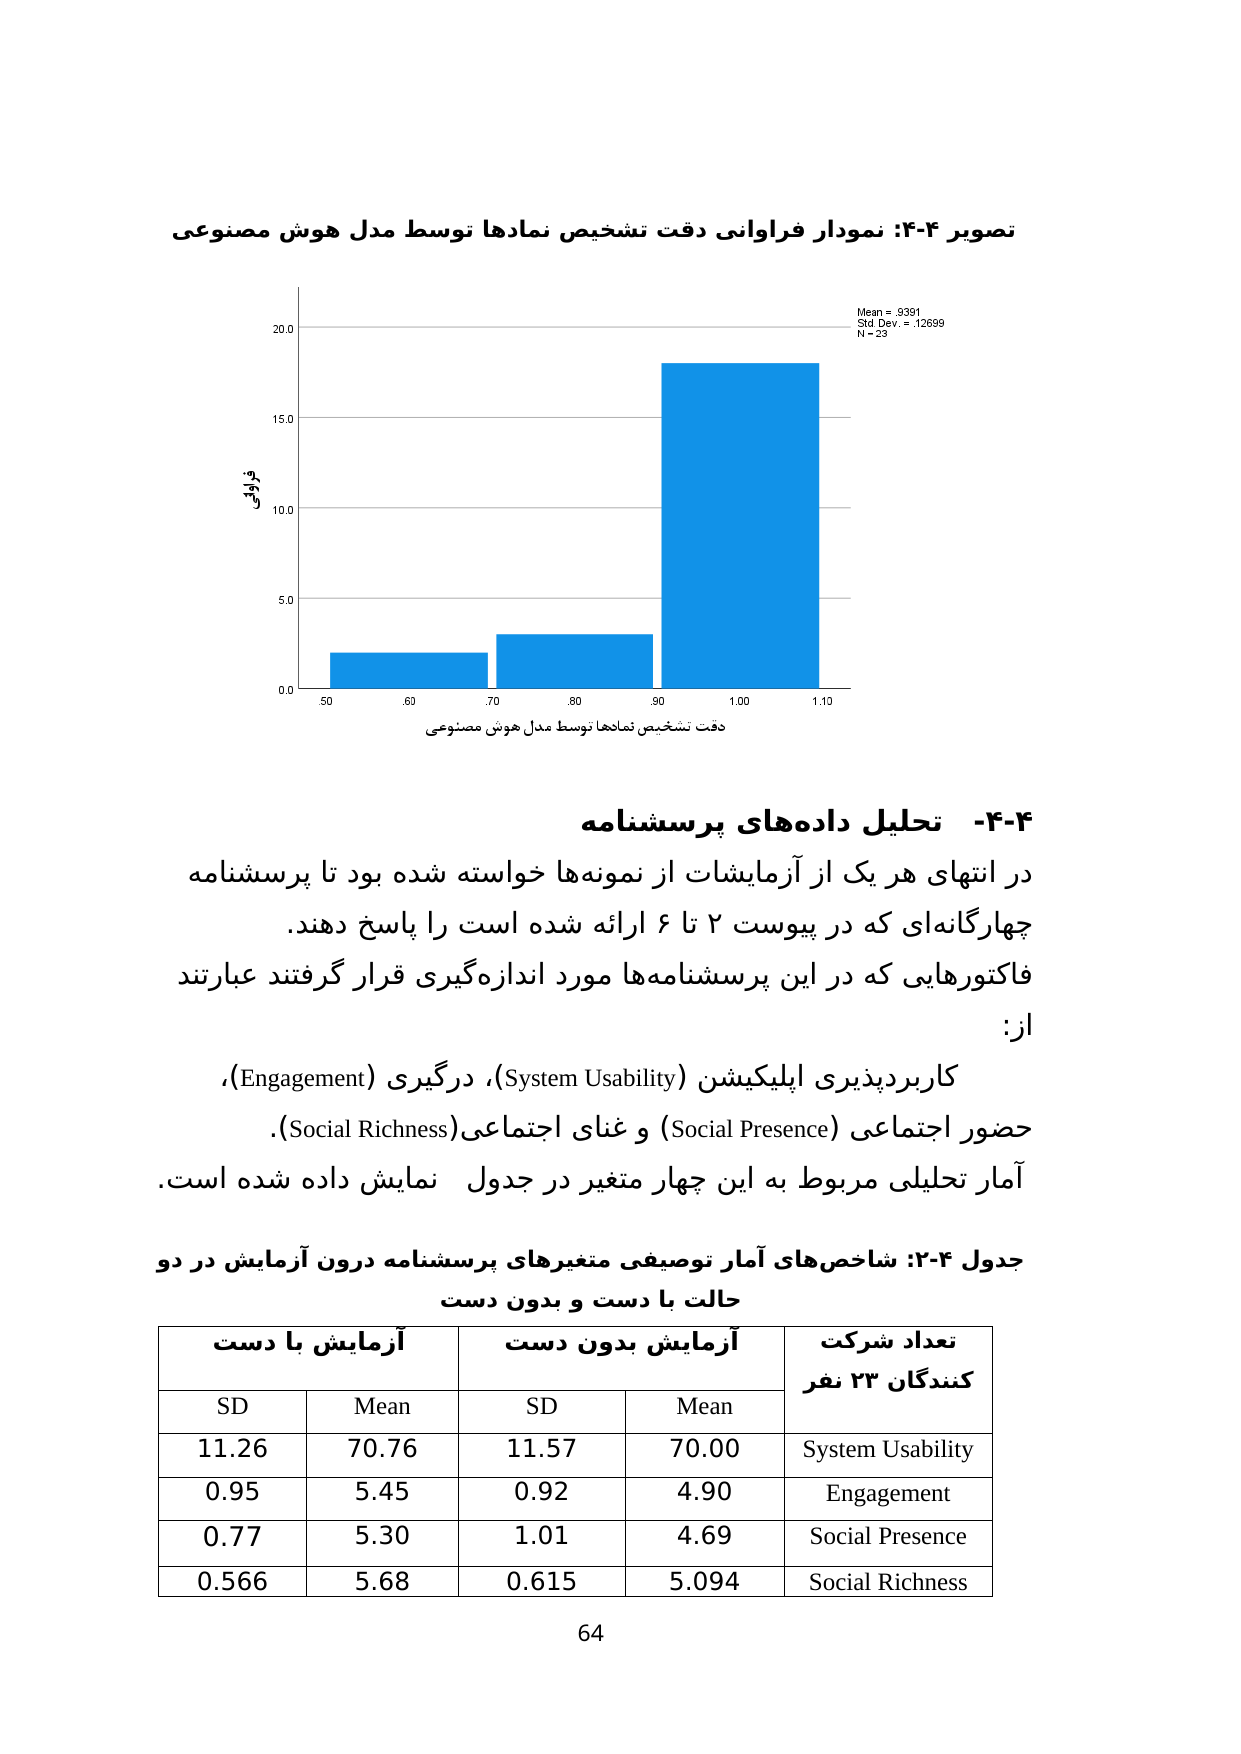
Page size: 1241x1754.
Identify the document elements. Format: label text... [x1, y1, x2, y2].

table_cell SD [159, 1391, 306, 1433]
text ۴-۴- تحلیل داده‌های پرسشنامه [148, 805, 1033, 839]
table_cell 5.45 [307, 1478, 458, 1520]
table_cell Social Richness [785, 1567, 992, 1596]
table_cell Mean [626, 1391, 784, 1433]
table_cell 5.68 [307, 1567, 458, 1596]
table_cell 5.094 [626, 1567, 784, 1596]
table_cell 4.90 [626, 1478, 784, 1520]
table_cell 0.566 [159, 1567, 306, 1596]
table_cell 0.615 [459, 1567, 625, 1596]
table_header تعداد شرکت کنندگان ۲۳ نفر [785, 1327, 992, 1433]
text در انتهای هر یک از آزمایشات از نمونه‌ها خواسته شده بود تا پرسشنامه چهارگانه‌ای که در پیوست ۲ تا ۶ ارائه شده است را پاسخ دهند. فاکتورهایی که در این پرسشنامه‌ها مورد اندازه‌گیری قرار گرفتند عبارتند از: [148, 856, 1033, 1042]
picture [227, 287, 965, 746]
text آمار تحلیلی مربوط به این چهار متغیر در جدول نمایش داده شده است. [148, 1161, 1033, 1195]
table_cell Social Presence [785, 1521, 992, 1566]
text کاربردپذیری اپلیکیشن (System Usability)، درگیری (Engagement)، حضور اجتماعی (Social Presence) و غنای اجتماعی(Social Richness). [148, 1059, 1033, 1144]
text جدول ۴-۲: شاخص‌های آمار توصیفی متغیرهای پرسشنامه درون آزمایش در دو حالت با دست و بدون دست [148, 1246, 1033, 1312]
table_header آزمایش با دست [159, 1327, 458, 1390]
table_cell Mean [307, 1391, 458, 1433]
table_cell 0.92 [459, 1478, 625, 1520]
table_cell Engagement [785, 1478, 992, 1520]
table_cell 1.01 [459, 1521, 625, 1566]
table_cell 0.95 [159, 1478, 306, 1520]
table_cell 11.57 [459, 1434, 625, 1477]
table_cell 70.76 [307, 1434, 458, 1477]
table_cell SD [459, 1391, 625, 1433]
table_cell 5.30 [307, 1521, 458, 1566]
table_cell 70.00 [626, 1434, 784, 1477]
table_cell 4.69 [626, 1521, 784, 1566]
table_cell System Usability [785, 1434, 992, 1477]
table_cell 0.77 [159, 1521, 306, 1566]
table_cell 11.26 [159, 1434, 306, 1477]
text تصویر ۴-۴: نمودار فراوانی دقت تشخیص نماد‌ها توسط مدل هوش مصنوعی [148, 216, 1033, 242]
table_header آزمایش بدون دست [459, 1327, 784, 1390]
